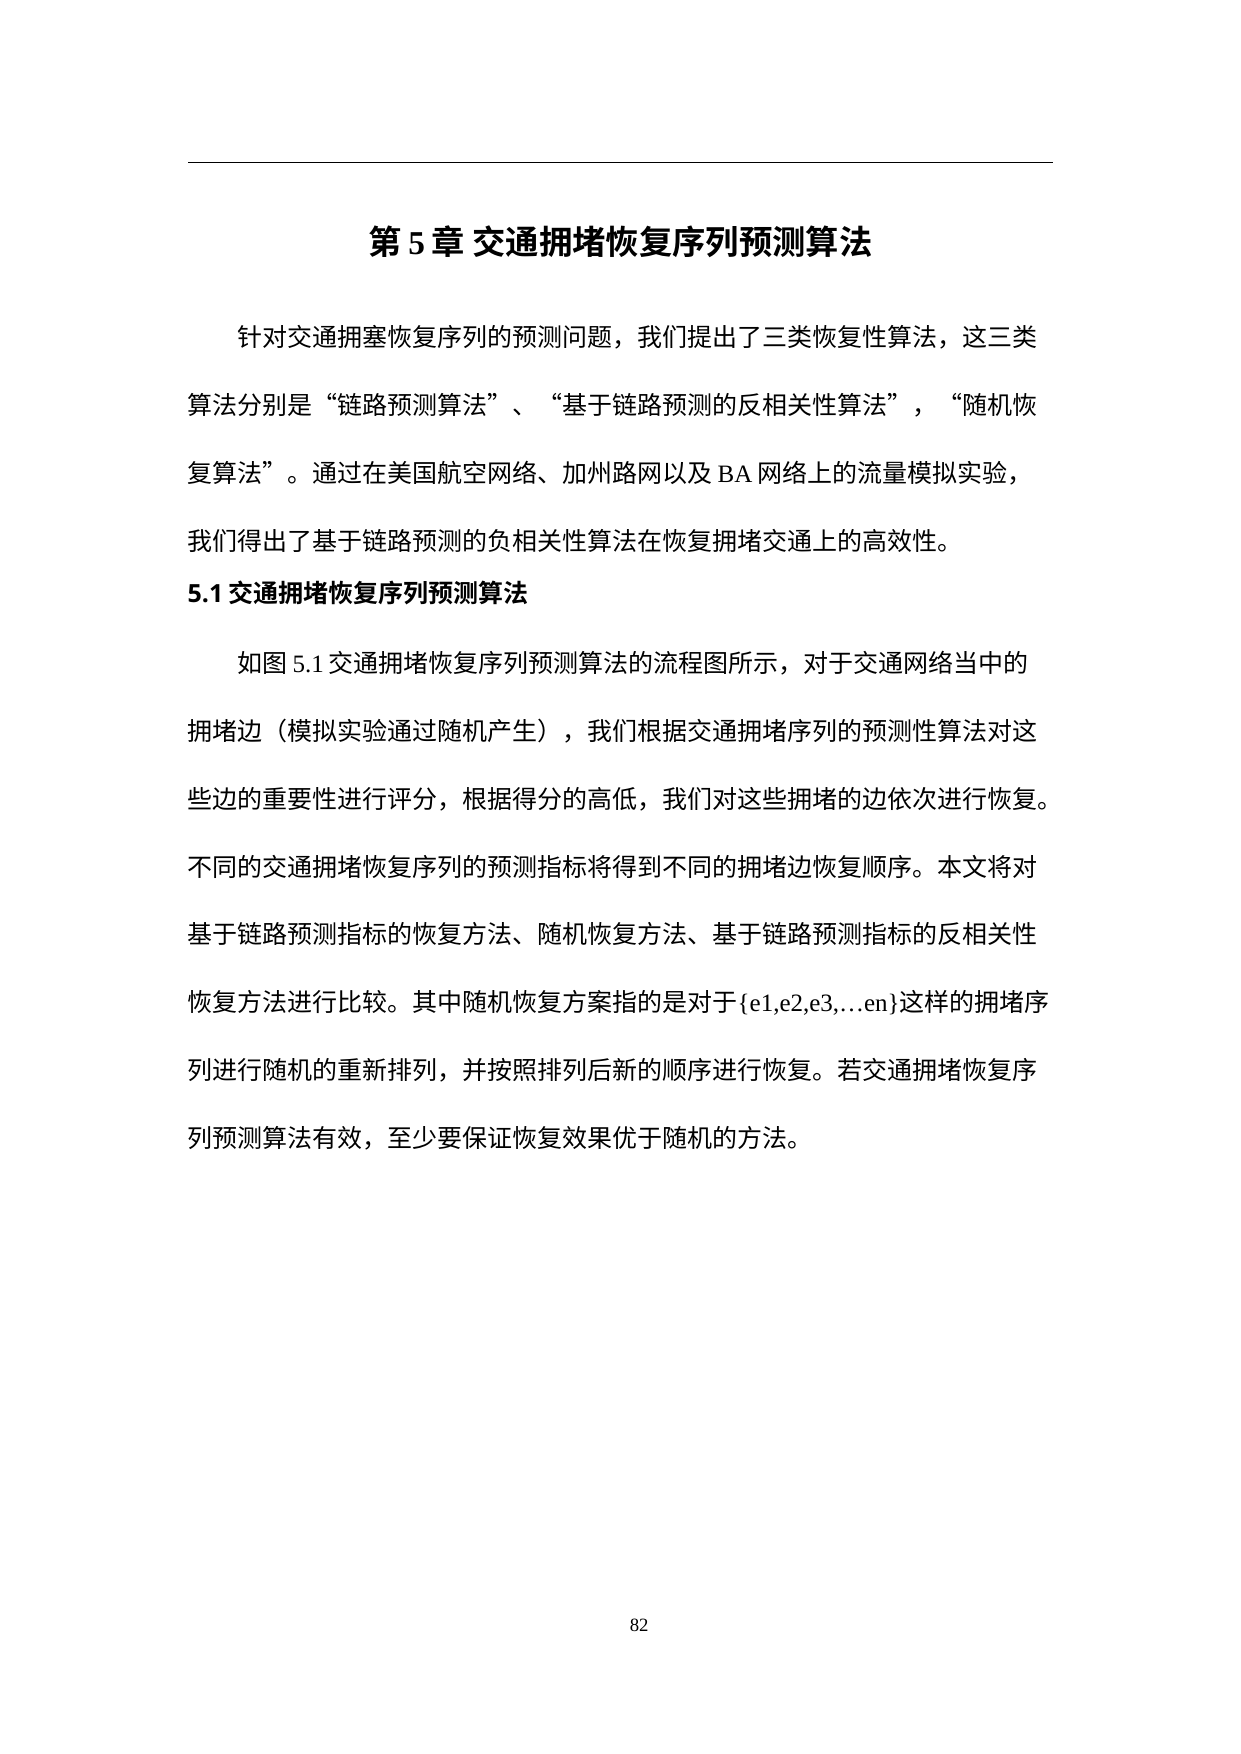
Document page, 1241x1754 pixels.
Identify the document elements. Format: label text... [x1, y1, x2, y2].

text 如图5.1交通拥堵恢复序列预测算法的流程图所示，对于交通网络当中的拥堵边（模拟实验通过随机产生），我们根据交通拥堵序列的预测性算法对这些边的重要性进行评分，根据得分的高低，我们对这些拥堵的边依次进行恢复。不同的交通拥堵恢复序列的预测指标将得到不同的拥堵边恢复顺序。本文将对基于链路预测指标的恢复方法、随机恢复方法、基于链路预测指标的反相关性恢复方法进行比较。其中随机恢复方案指的是对于{e1,e2,e3,…en}这样的拥堵序列进行随机的重新排列，并按照排列后新的顺序进行恢复。若交通拥堵恢复序列预测算法有效，至少要保证恢复效果优于随机的方法。 [187, 627, 1053, 1171]
subtitle 第5章 交通拥堵恢复序列预测算法 [187, 216, 1053, 264]
subtitle 5.1交通拥堵恢复序列预测算法 [187, 573, 1053, 609]
text 针对交通拥塞恢复序列的预测问题，我们提出了三类恢复性算法，这三类算法分别是“链路预测算法”、“基于链路预测的反相关性算法”，“随机恢复算法”。通过在美国航空网络、加州路网以及BA网络上的流量模拟实验，我们得出了基于链路预测的负相关性算法在恢复拥堵交通上的高效性。 [187, 301, 1053, 573]
